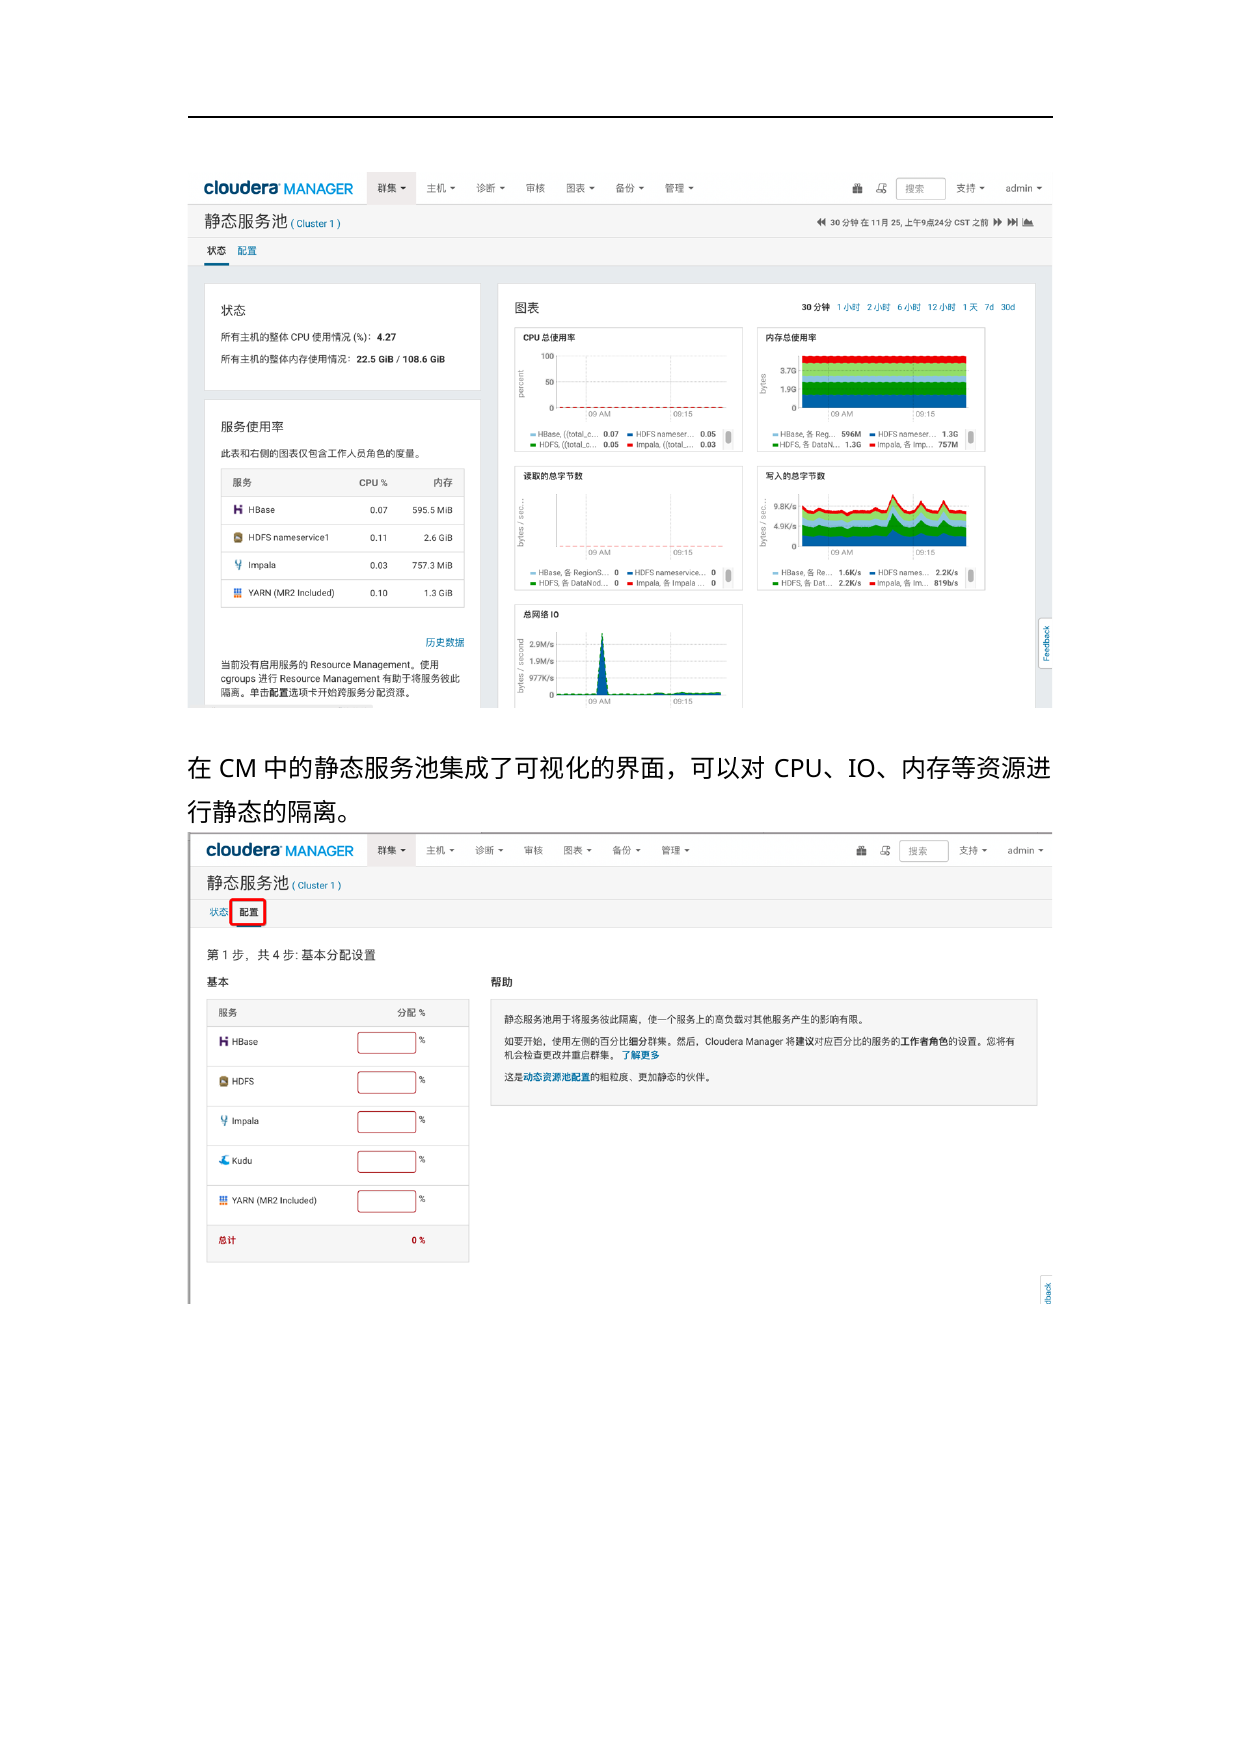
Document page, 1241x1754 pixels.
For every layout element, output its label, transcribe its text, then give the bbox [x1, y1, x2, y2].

text 在 CM 中的静态服务池集成了可视化的界面，可以对 CPU、IO、内存等资源进行静态的隔离。 [187, 745, 1053, 832]
